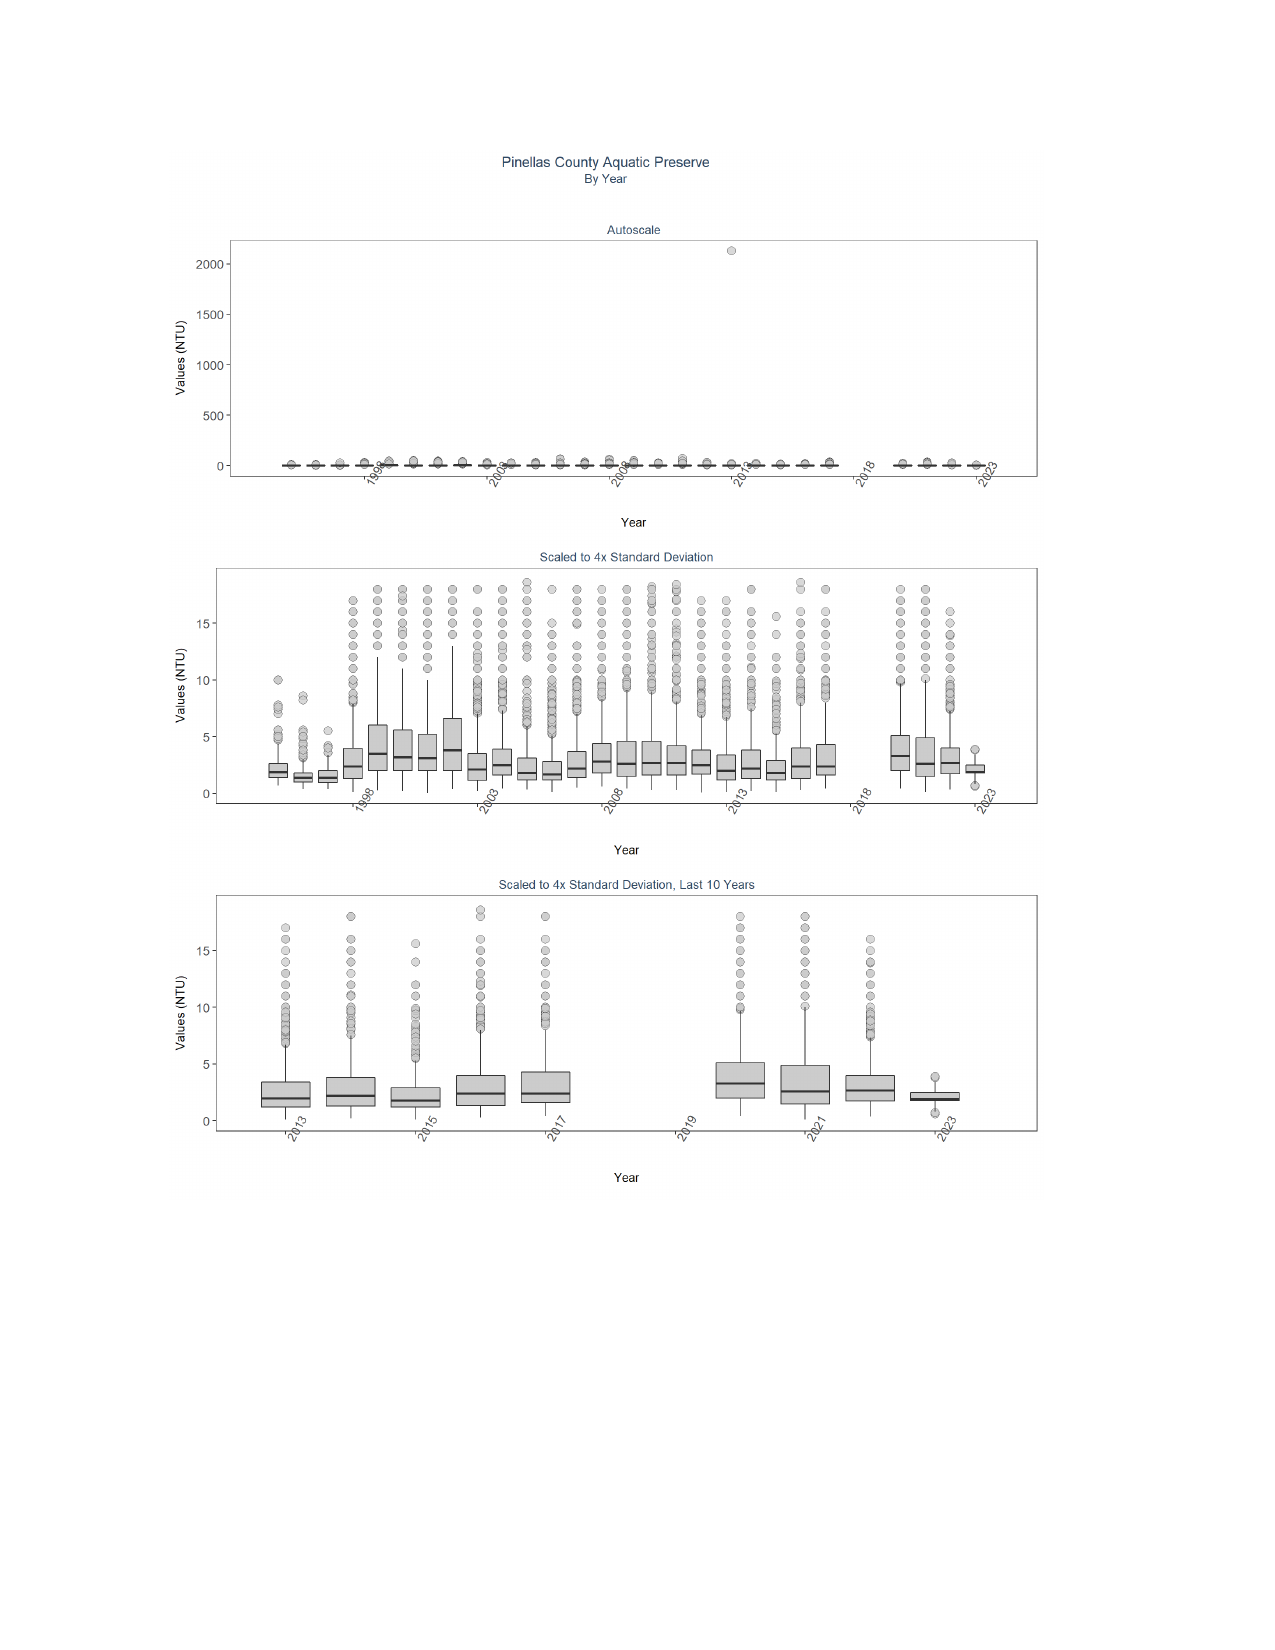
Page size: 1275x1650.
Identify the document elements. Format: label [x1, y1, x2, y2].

picture [168, 150, 1044, 1200]
